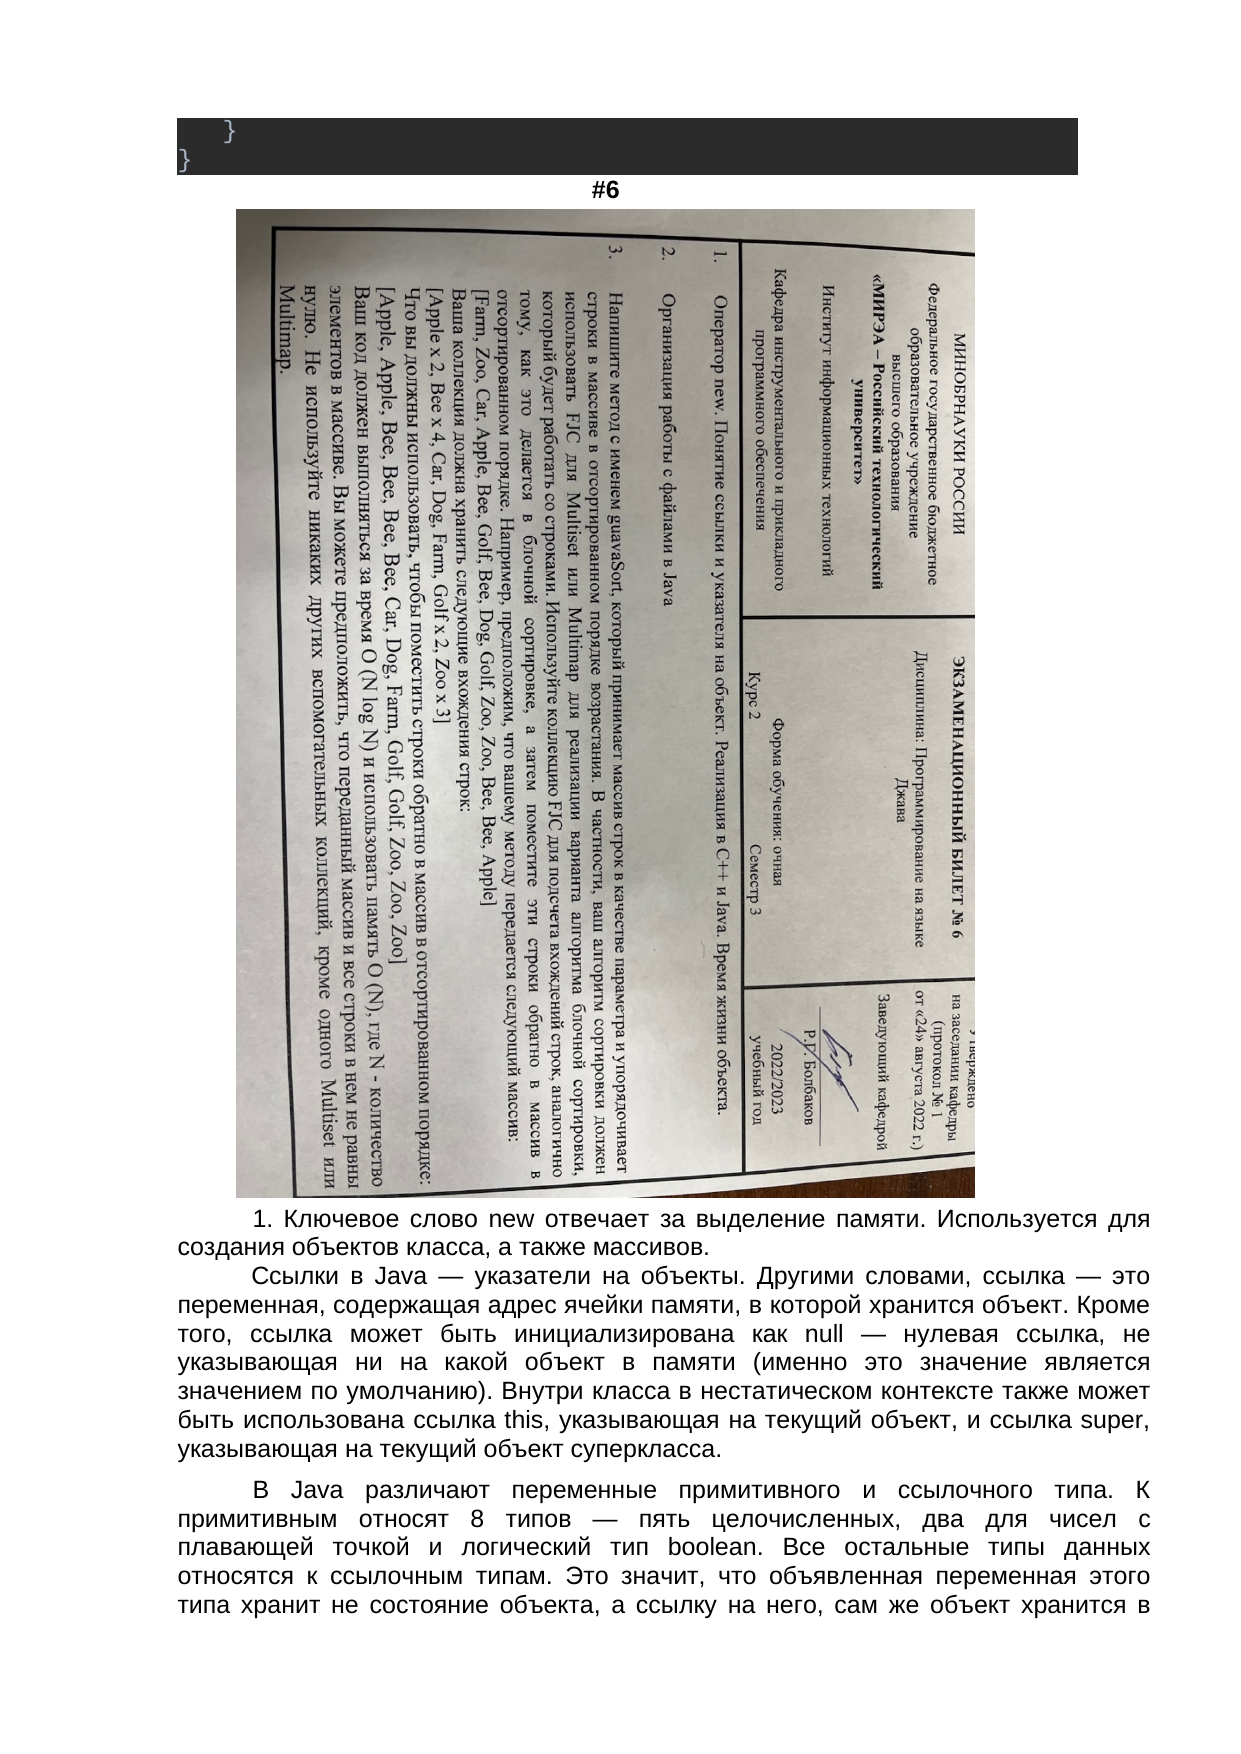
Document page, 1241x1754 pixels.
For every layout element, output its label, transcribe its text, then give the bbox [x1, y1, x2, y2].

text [177, 1475, 1152, 1618]
text } [177, 118, 1078, 146]
text 1. Ключевое слово new отвечает за выделение памяти. Используется для создания объектов класса, а также массивов. [177, 1203, 1152, 1261]
picture [236, 209, 975, 1198]
text #6 [133, 175, 1078, 203]
text } [177, 146, 1078, 175]
text Ссылки в Java — указатели на объекты. Другими словами, ссылка — это переменная, содержащая адрес ячейки памяти, в которой хранится объект. Кроме того, ссылка может быть инициализирована как null — нулевая ссылка, не указывающая ни на какой объект в памяти (именно это значение является значением по умолчанию). Внутри класса в нестатическом контексте также может быть использована ссылка this, указывающая на текущий объект, и ссылка super, указывающая на текущий объект суперкласса. [177, 1261, 1152, 1462]
